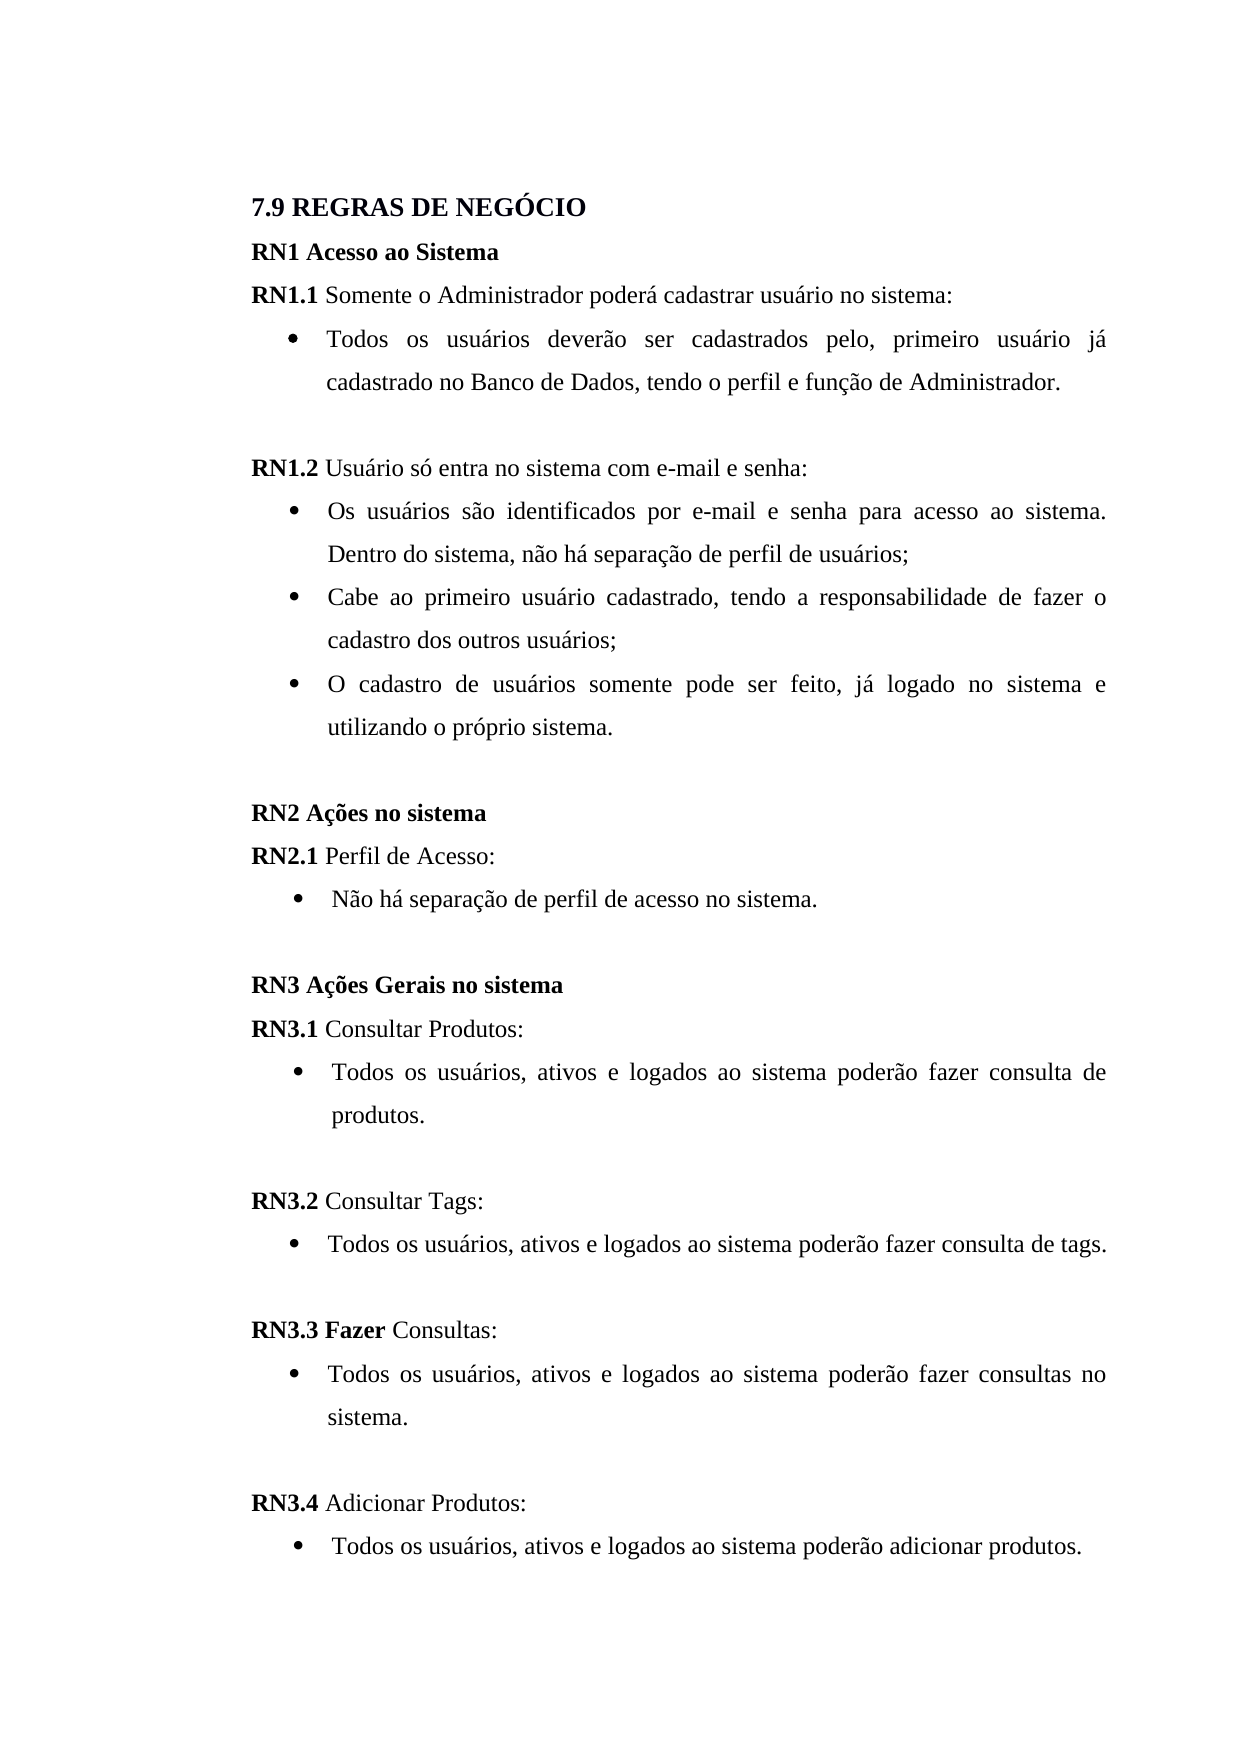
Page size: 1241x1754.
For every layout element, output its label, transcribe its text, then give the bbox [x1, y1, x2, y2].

list Não há separação de perfil de acesso no sistema. [294, 884, 1107, 913]
list O cadastro de usuários somente pode ser feito, já logado no sistema e utilizando o próprio sistema. [290, 669, 1107, 741]
text RN1.1 Somente o Administrador poderá cadastrar usuário no sistema: [177, 281, 1107, 309]
text RN2.1 Perfil de Acesso: [177, 841, 1107, 870]
text RN3.3 Fazer Consultas: [177, 1316, 1107, 1344]
list Todos os usuários, ativos e logados ao sistema poderão fazer consultas no sistema. [290, 1359, 1107, 1431]
text RN2 Ações no sistema [177, 798, 1107, 827]
list Cabe ao primeiro usuário cadastrado, tendo a responsabilidade de fazer o cadastro dos outros usuários; [290, 582, 1107, 654]
text RN3.2 Consultar Tags: [177, 1186, 1107, 1215]
list Todos os usuários, ativos e logados ao sistema poderão fazer consulta de produtos. [294, 1057, 1107, 1129]
list Todos os usuários, ativos e logados ao sistema poderão fazer consulta de tags. [290, 1229, 1107, 1258]
list Todos os usuários, ativos e logados ao sistema poderão adicionar produtos. [294, 1531, 1107, 1560]
text RN3.4 Adicionar Produtos: [177, 1488, 1107, 1517]
text RN1.2 Usuário só entra no sistema com e-mail e senha: [177, 453, 1107, 482]
text RN3 Ações Gerais no sistema [177, 971, 1107, 999]
list Todos os usuários deverão ser cadastrados pelo, primeiro usuário já cadastrado no Banco de Dados, tendo o perfil e função de Administrador. [288, 324, 1107, 396]
text RN1 Acesso ao Sistema [177, 237, 1107, 266]
text 7.9 REGRAS DE NEGÓCIO [177, 191, 1107, 222]
list Os usuários são identificados por e-mail e senha para acesso ao sistema. Dentro do sistema, não há separação de perfil de usuários; [290, 496, 1107, 568]
text RN3.1 Consultar Produtos: [177, 1014, 1107, 1042]
